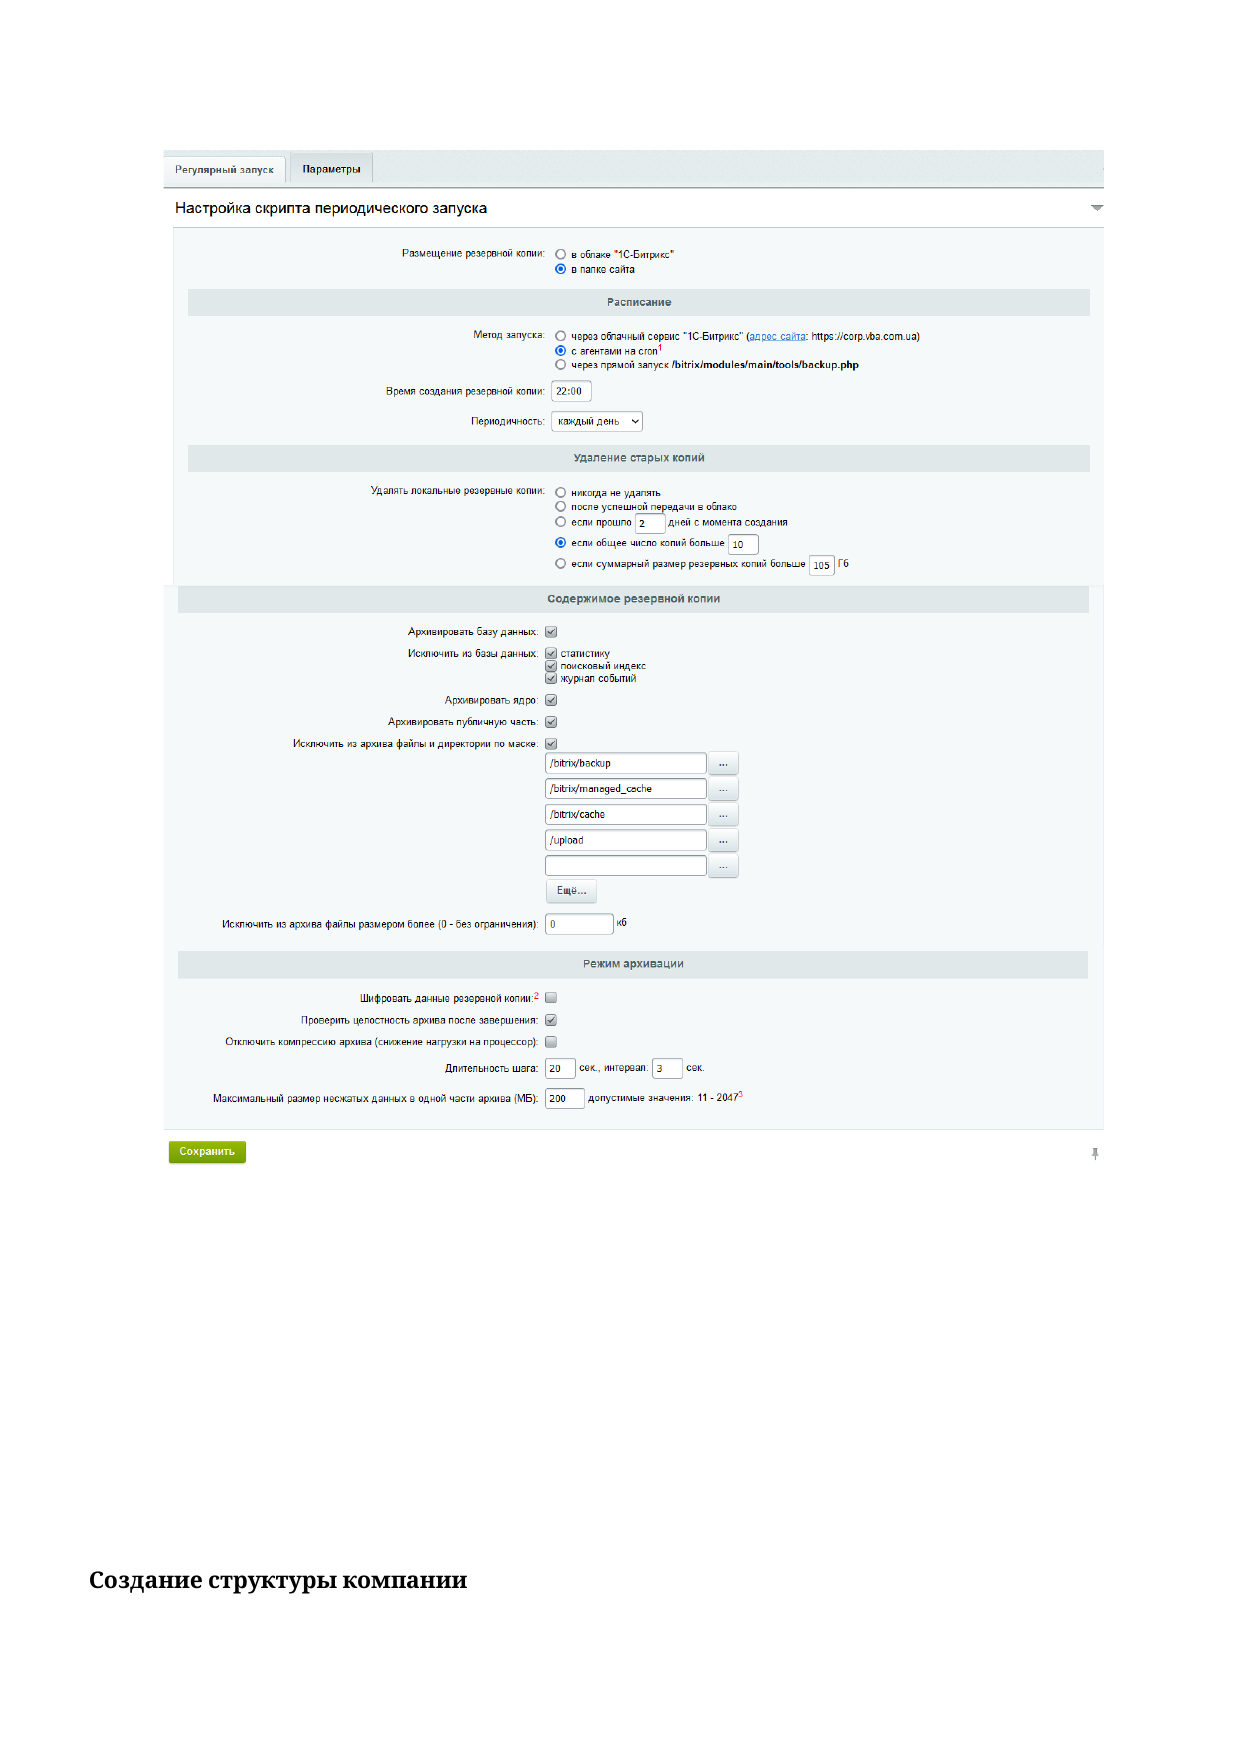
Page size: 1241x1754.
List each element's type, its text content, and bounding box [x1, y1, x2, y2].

picture [163, 150, 1104, 1173]
text Создание структуры компании [88, 1568, 1090, 1594]
